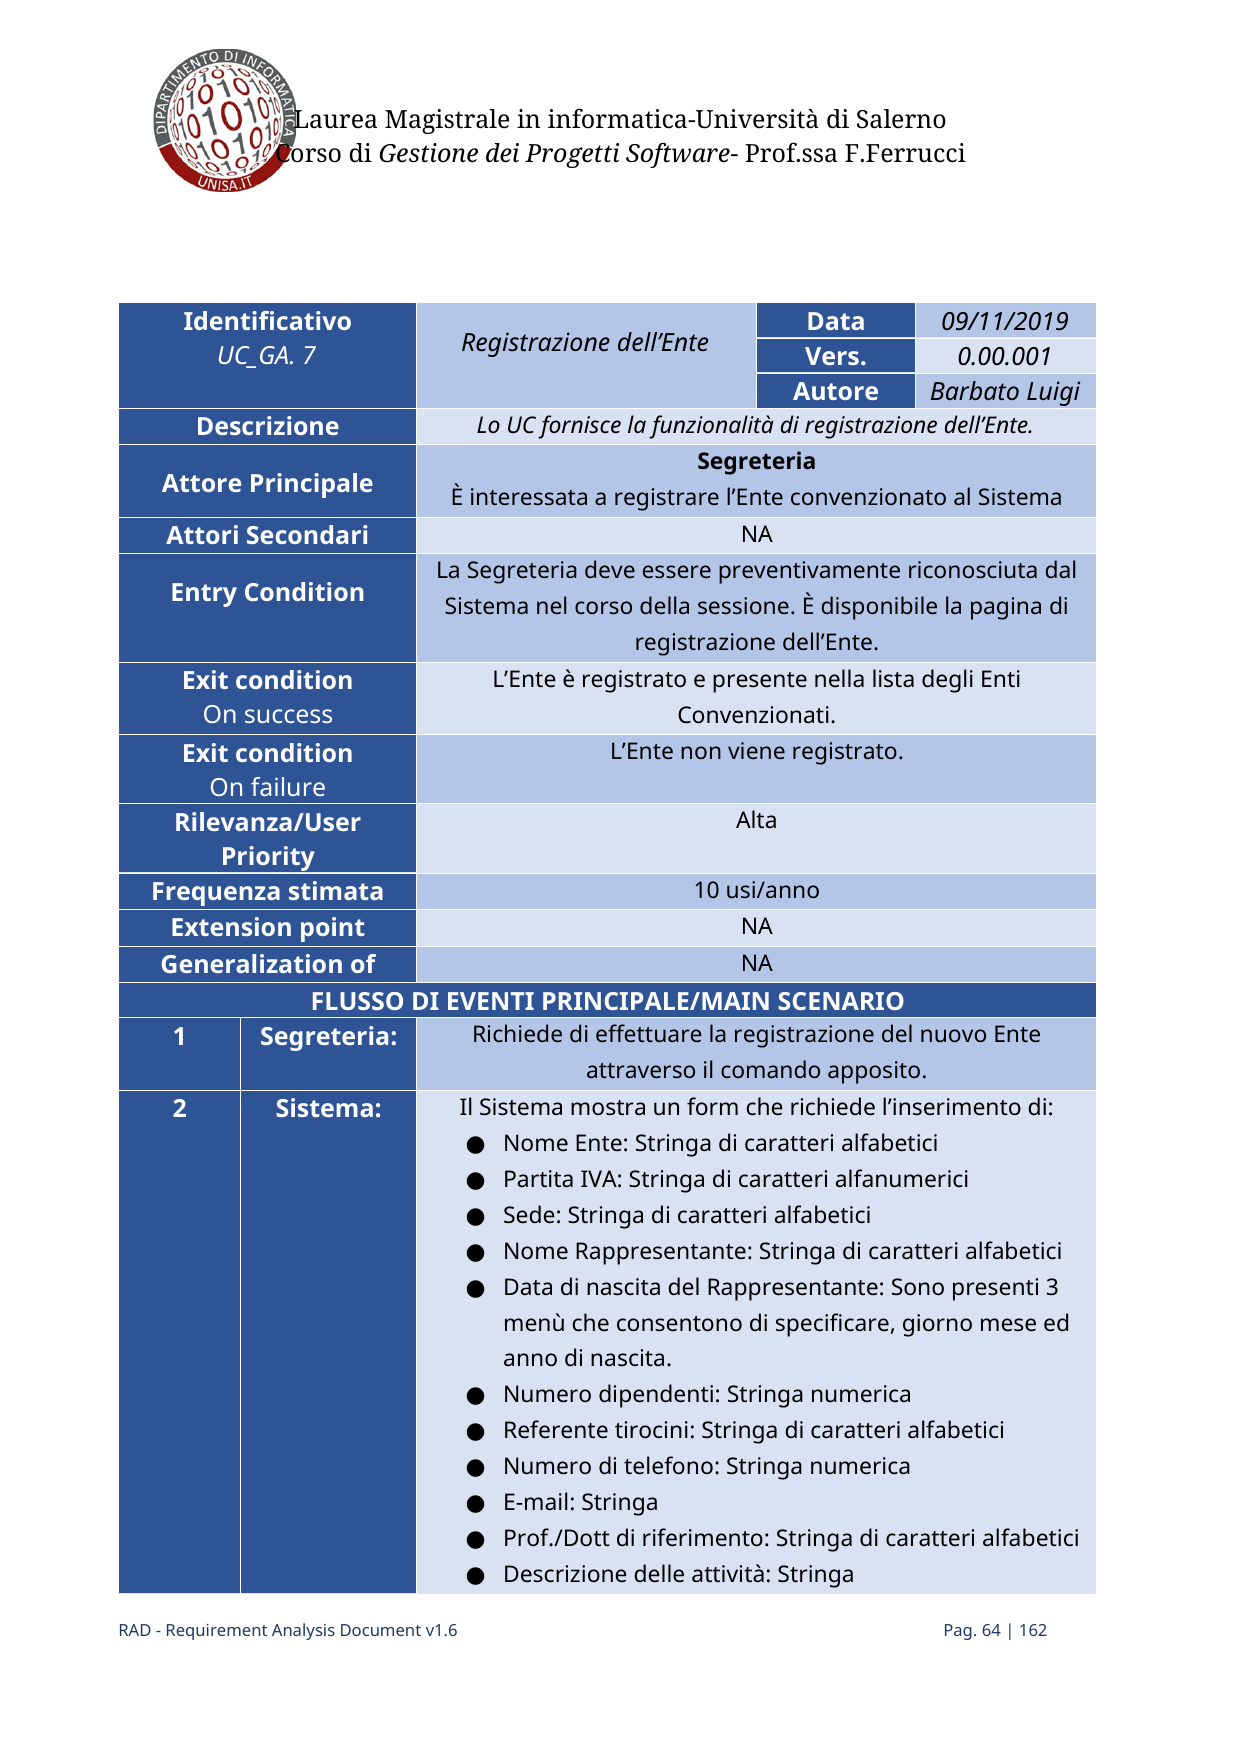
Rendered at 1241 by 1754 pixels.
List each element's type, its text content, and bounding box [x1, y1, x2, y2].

table_cell NA [417, 518, 1096, 553]
table_header 09/11/2019 [916, 303, 1096, 337]
table_cell Generalization of [119, 947, 416, 982]
table_cell L’Ente non viene registrato. [417, 735, 1096, 803]
table_cell Sistema: [241, 1091, 416, 1593]
table_cell Exit condition On failure [119, 735, 416, 803]
table_cell NA [417, 947, 1096, 982]
table_cell 1 [119, 1018, 240, 1090]
table_cell Rilevanza/User Priority [119, 804, 416, 872]
table_cell Extension point [119, 910, 416, 946]
table_cell 2 [119, 1091, 240, 1593]
table_cell 0.00.001 [916, 339, 1096, 372]
table_cell Barbato Luigi [916, 374, 1096, 408]
table_cell Lo UC fornisce la funzionalità di registrazione dell’Ente. [417, 409, 1096, 444]
table_cell Attore Principale [119, 445, 416, 517]
table_cell Autore [757, 374, 915, 408]
table_cell L’Ente è registrato e presente nella lista degli Enti Convenzionati. [417, 663, 1096, 734]
picture [153, 49, 297, 192]
table_cell Vers. [757, 339, 915, 372]
table_header Registrazione dell’Ente [417, 303, 756, 408]
table_cell Entry Condition [119, 554, 416, 662]
table_header Data [757, 303, 915, 337]
table_header Identificativo UC_GA. 7 [119, 303, 416, 408]
table_cell Frequenza stimata [119, 874, 416, 909]
table_cell Segreteria: [241, 1018, 416, 1090]
table_cell La Segreteria deve essere preventivamente riconosciuta dal Sistema nel corso della sessione. È disponibile la pagina di registrazione dell’Ente. [417, 554, 1096, 662]
table_cell Attori Secondari [119, 518, 416, 553]
table_cell 10 usi/anno [417, 874, 1096, 909]
table_cell Segreteria È interessata a registrare l’Ente convenzionato al Sistema [417, 445, 1096, 517]
table_cell Descrizione [119, 409, 416, 444]
table_cell Richiede di effettuare la registrazione del nuovo Ente attraverso il comando apposito. [417, 1018, 1096, 1090]
table_cell NA [417, 910, 1096, 946]
table_cell FLUSSO DI EVENTI PRINCIPALE/MAIN SCENARIO [119, 983, 1096, 1017]
table_cell Alta [417, 804, 1096, 872]
table_cell Exit condition On success [119, 663, 416, 734]
